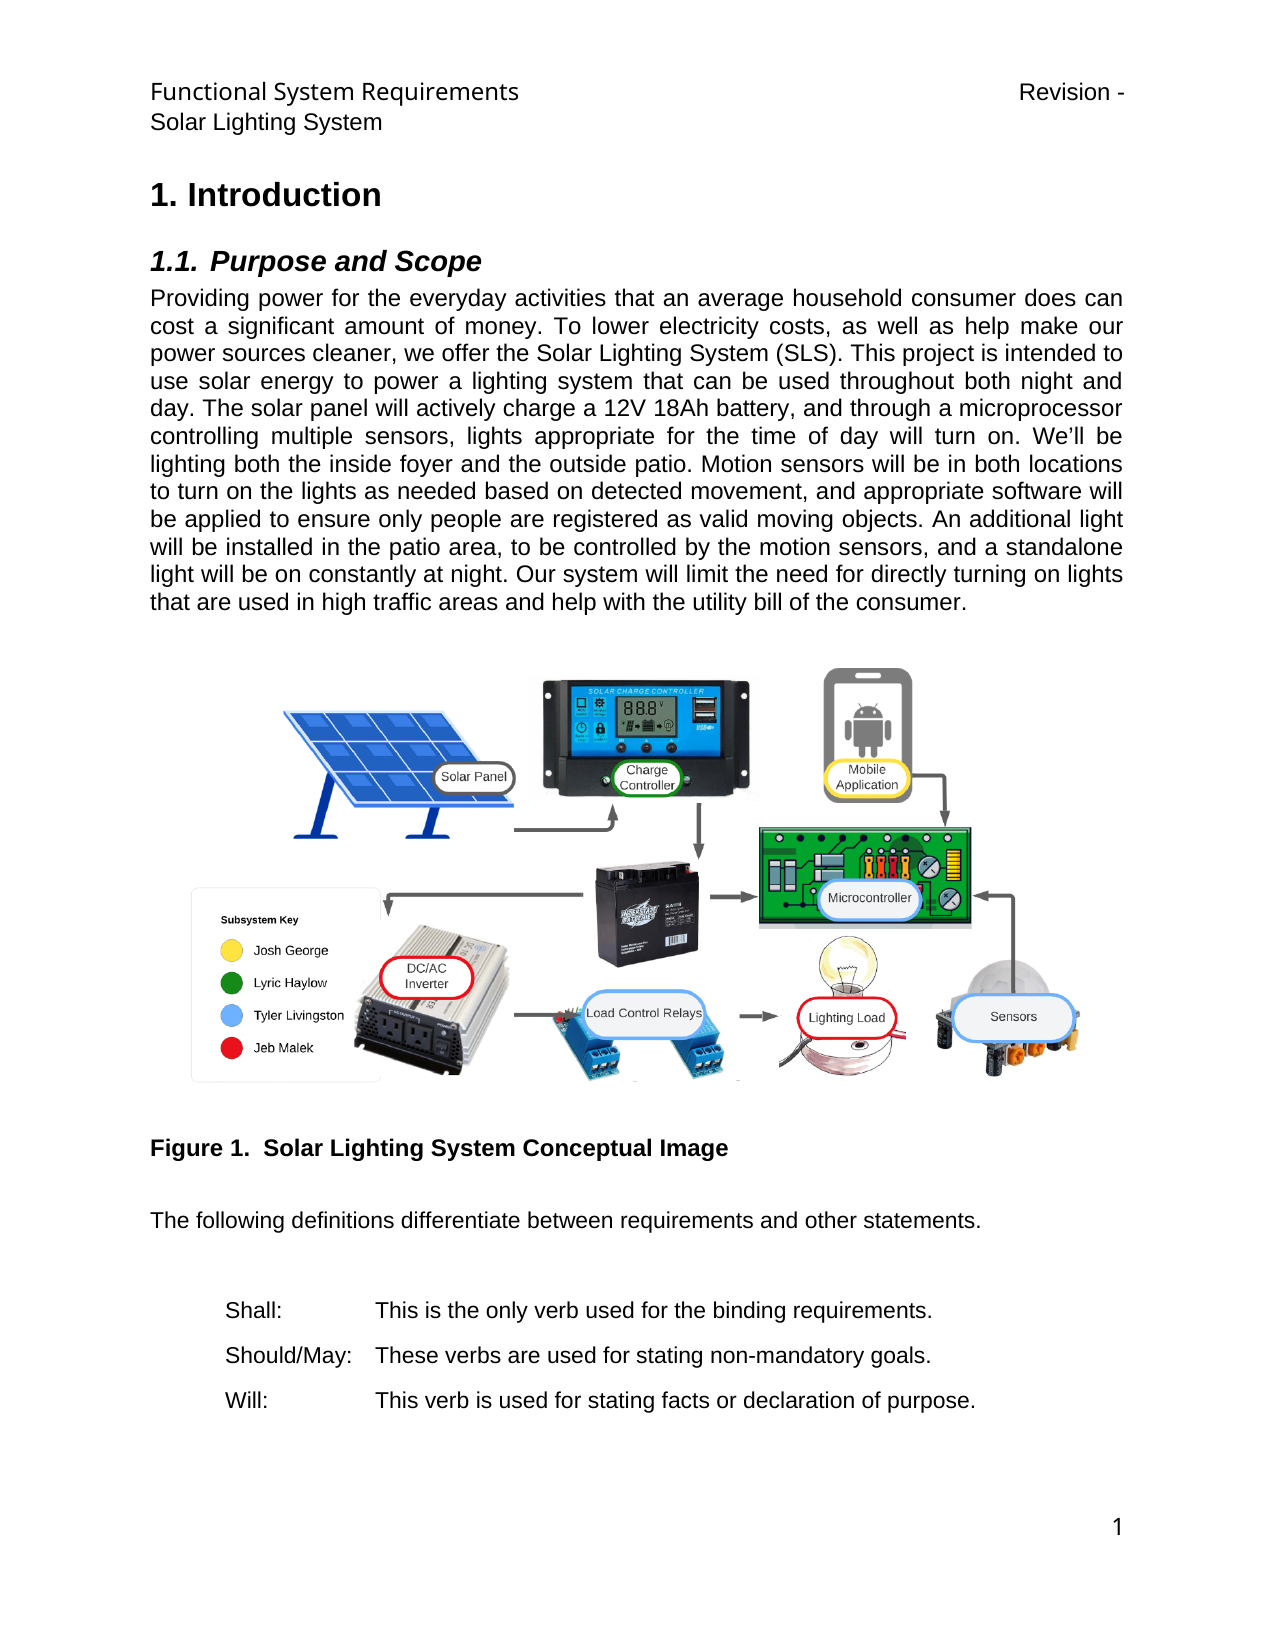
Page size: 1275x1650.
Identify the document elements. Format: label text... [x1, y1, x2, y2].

subtitle Purpose and Scope [150, 244, 1125, 278]
text Shall: This is the only verb used for the binding requirements. [150, 1297, 1125, 1323]
text The following definitions differentiate between requirements and other statements. [150, 1207, 1125, 1233]
text Providing power for the everyday activities that an average household consumer does can cost a significant amount of money. To lower electricity costs, as well as help make our power sources cleaner, we offer the Solar Lighting System (SLS). This project is intended to use solar energy to power a lighting system that can be used throughout both night and day. The solar panel will actively charge a 12V 18Ah battery, and through a microprocessor controlling multiple sensors, lights appropriate for the time of day will turn on. We’ll be lighting both the inside foyer and the outside patio. Motion sensors will be in both locations to turn on the lights as needed based on detected movement, and appropriate software will be applied to ensure only people are registered as valid moving objects. An additional light will be installed in the patio area, to be controlled by the motion sensors, and a standalone light will be on constantly at night. Our system will limit the need for directly turning on lights that are used in high traffic areas and help with the utility bill of the consumer. [150, 284, 1125, 615]
picture [188, 660, 1087, 1086]
text Will: This verb is used for stating facts or declaration of purpose. [150, 1387, 1125, 1414]
text Figure 1. Solar Lighting System Conceptual Image [150, 1134, 1125, 1162]
subtitle Introduction [150, 175, 1125, 213]
text Should/May: These verbs are used for stating non-mandatory goals. [150, 1342, 1125, 1369]
